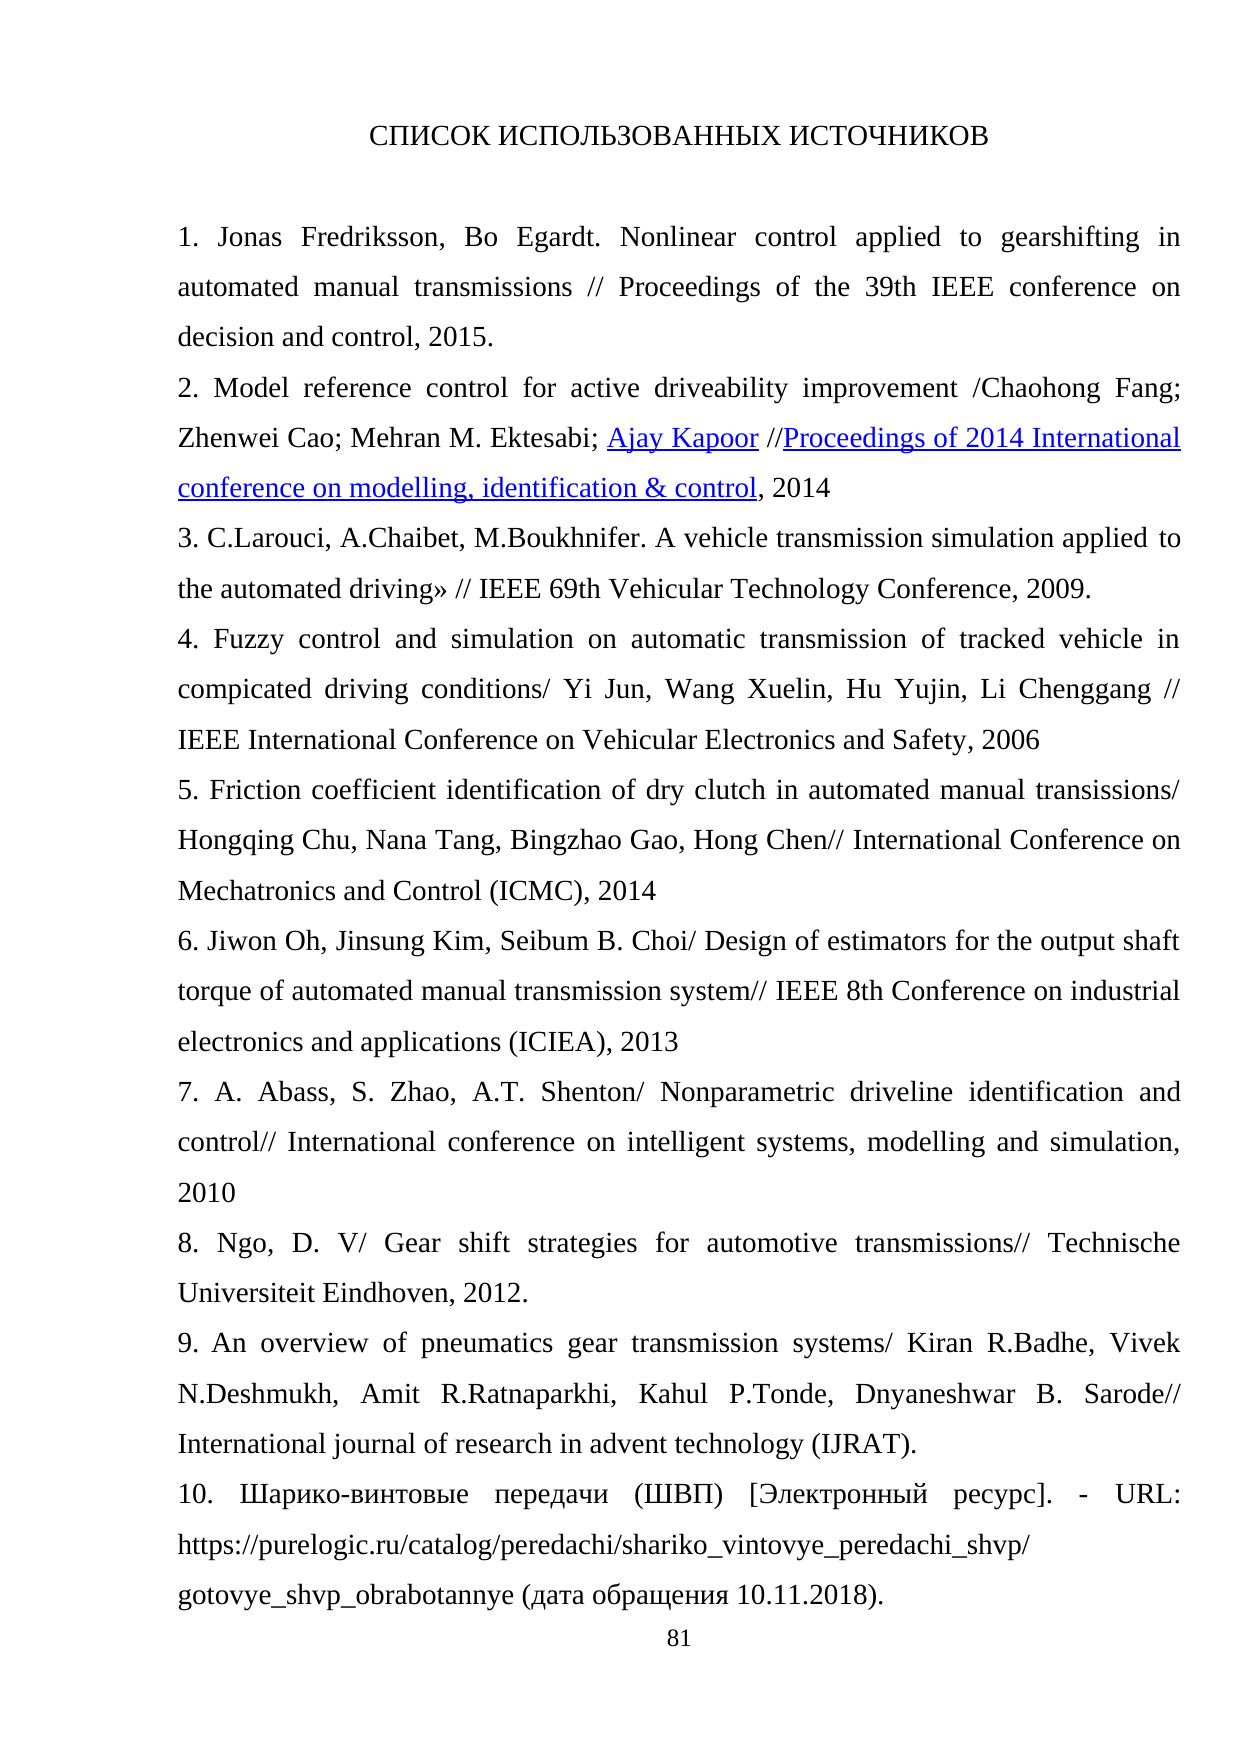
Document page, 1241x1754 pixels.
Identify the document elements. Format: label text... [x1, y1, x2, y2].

text 3. C.Larouci, A.Chaibet, M.Boukhnifer. A vehicle transmission simulation applied to the automated driving» // IEEE 69th Vehicular Technology Conference, 2009. [177, 521, 1181, 604]
text 7. A. Abass, S. Zhao, A.T. Shenton/ Nonparametric driveline identification and control// International conference on intelligent systems, modelling and simulation, 2010 [177, 1074, 1181, 1208]
text 2. Model reference control for active driveability improvement /Chaohong Fang; Zhenwei Cao; Mehran M. Ektesabi; Ajay Kapoor //Proceedings of 2014 International conference on modelling, identification & control, 2014 [177, 453, 1181, 504]
text 4. Fuzzy control and simulation on automatic transmission of tracked vehicle in compicated driving conditions/ Yi Jun, Wang Xuelin, Hu Yujin, Li Chenggang // IEEE International Conference on Vehicular Electronics and Safety, 2006 [177, 621, 1181, 755]
text 9. An overview of pneumatics gear transmission systems/ Kiran R.Badhe, Vivek N.Deshmukh, Amit R.Ratnaparkhi, Кahul P.Tonde, Dnyaneshwar B. Sarode// International journal of research in advent technology (IJRAT). [177, 1326, 1181, 1460]
text 10. Шарико-винтовые передачи (ШВП) [Электронный ресурс]. - URL: https://purelogic.ru/catalog/peredachi/shariko_vintovye_peredachi_shvp/gotovye_shvp_obrabotannye (дата обращения 10.11.2018). [177, 1477, 1181, 1611]
text 6. Jiwon Oh, Jinsung Kim, Seibum B. Choi/ Design of estimators for the output shaft torque of automated manual transmission system// IEEE 8th Conference on industrial electronics and applications (ICIEA), 2013 [177, 923, 1181, 1057]
text 5. Friction coefficient identification of dry clutch in automated manual transissions/ Hongqing Chu, Nana Tang, Bingzhao Gao, Hong Chen// International Conference on Mechatronics and Control (ICMC), 2014 [177, 772, 1181, 906]
text 2. Model reference control for active driveability improvement /Chaohong Fang; Zhenwei Cao; Mehran M. Ektesabi; Ajay Kapoor //Proceedings of 2014 International conference on modelling, identification & control, 2014 [177, 370, 1181, 420]
text 8. Ngo, D. V/ Gear shift strategies for automotive transmissions// Technische Universiteit Eindhoven, 2012. [177, 1225, 1181, 1309]
subtitle СПИСОК ИСПОЛЬЗОВАННЫХ ИСТОЧНИКОВ [177, 118, 1181, 152]
text 1. Jonas Fredriksson, Bo Egardt. Nonlinear control applied to gearshifting in automated manual transmissions // Proceedings of the 39th IEEE conference on decision and control, 2015. [177, 219, 1181, 353]
